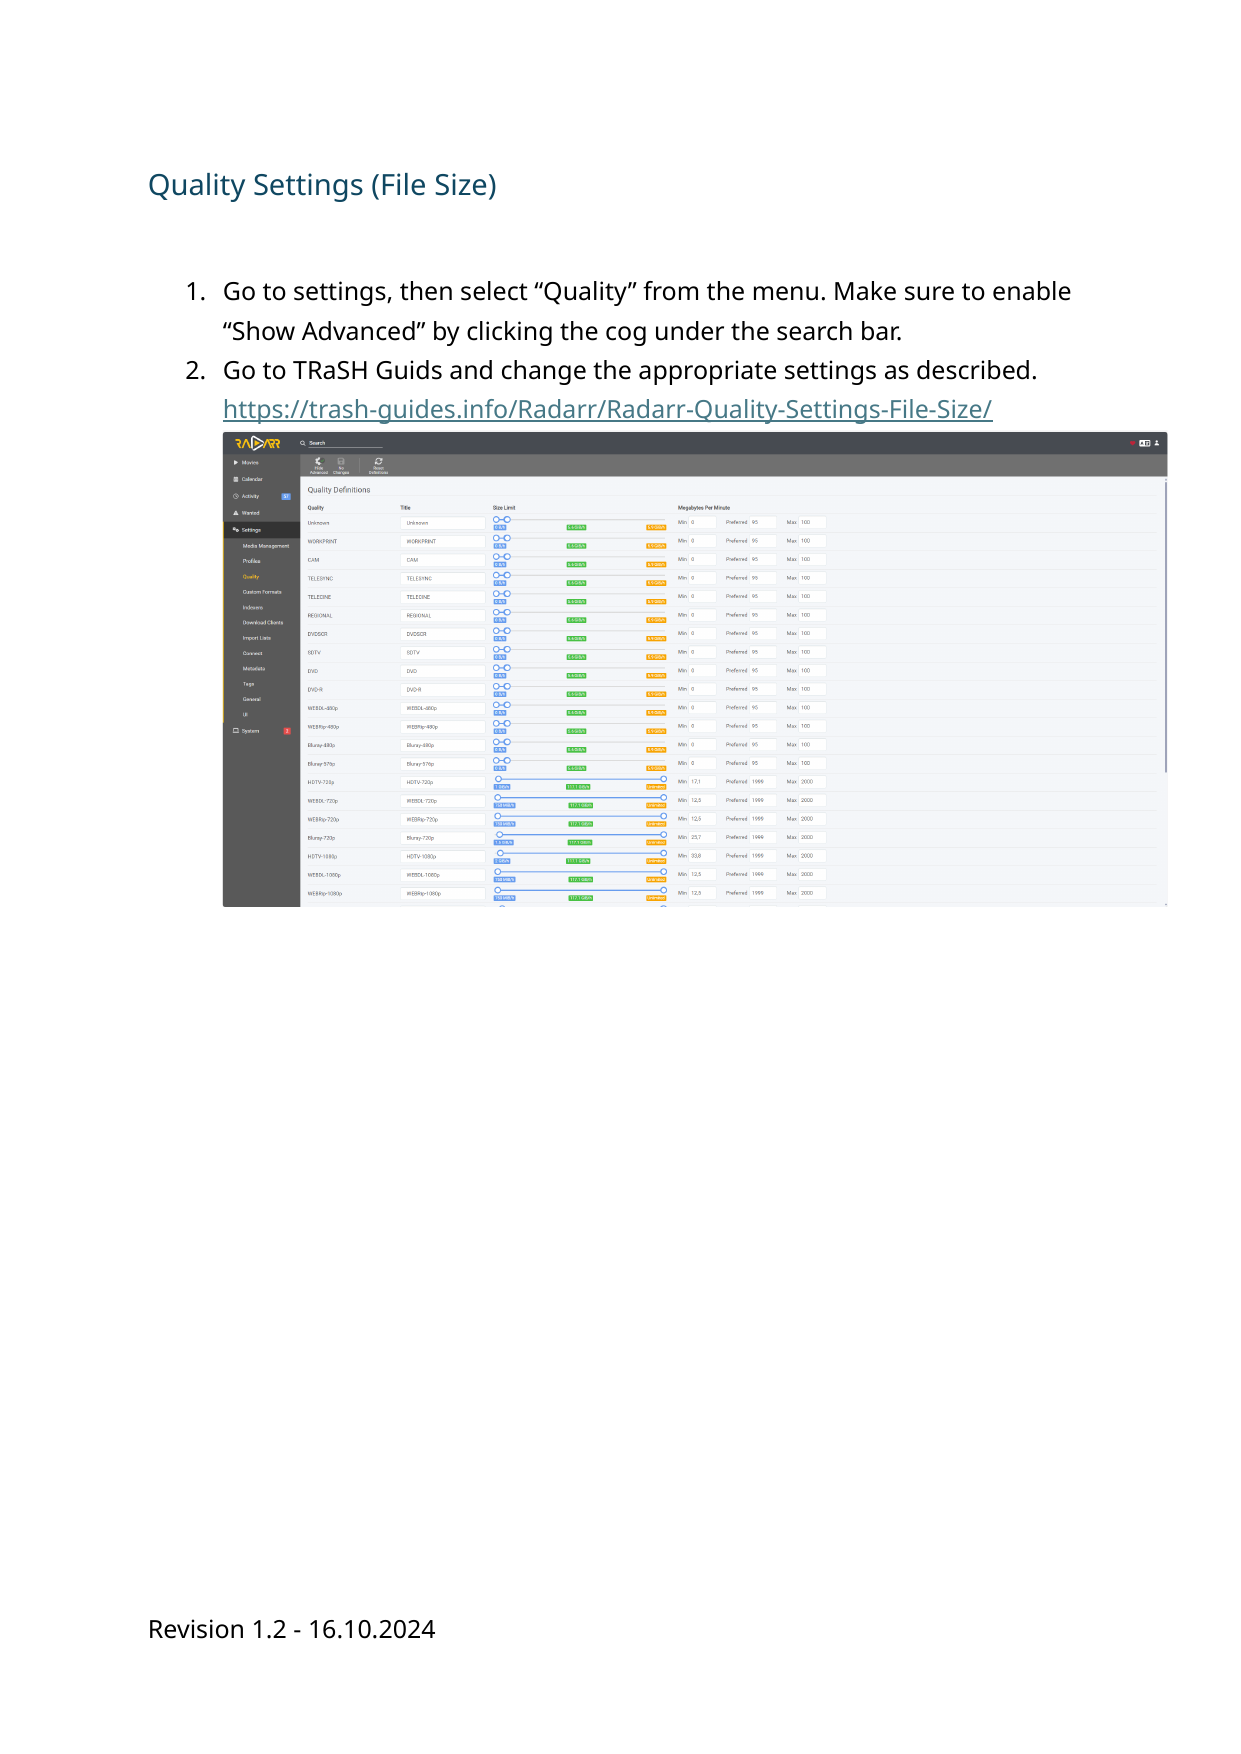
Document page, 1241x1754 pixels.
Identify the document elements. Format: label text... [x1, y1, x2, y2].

list Go to TRaSH Guids and change the appropriate settings as described. [185, 352, 1093, 386]
list https://trash-guides.info/Radarr/Radarr-Quality-Settings-File-Size/ [223, 392, 1093, 426]
list Go to settings, then select “Quality” from the menu. Make sure to enable “Show Advanced” by clicking the cog under the search bar. [185, 274, 1093, 347]
picture [222, 430, 1168, 907]
subtitle Quality Settings (File Size) [148, 164, 1093, 204]
